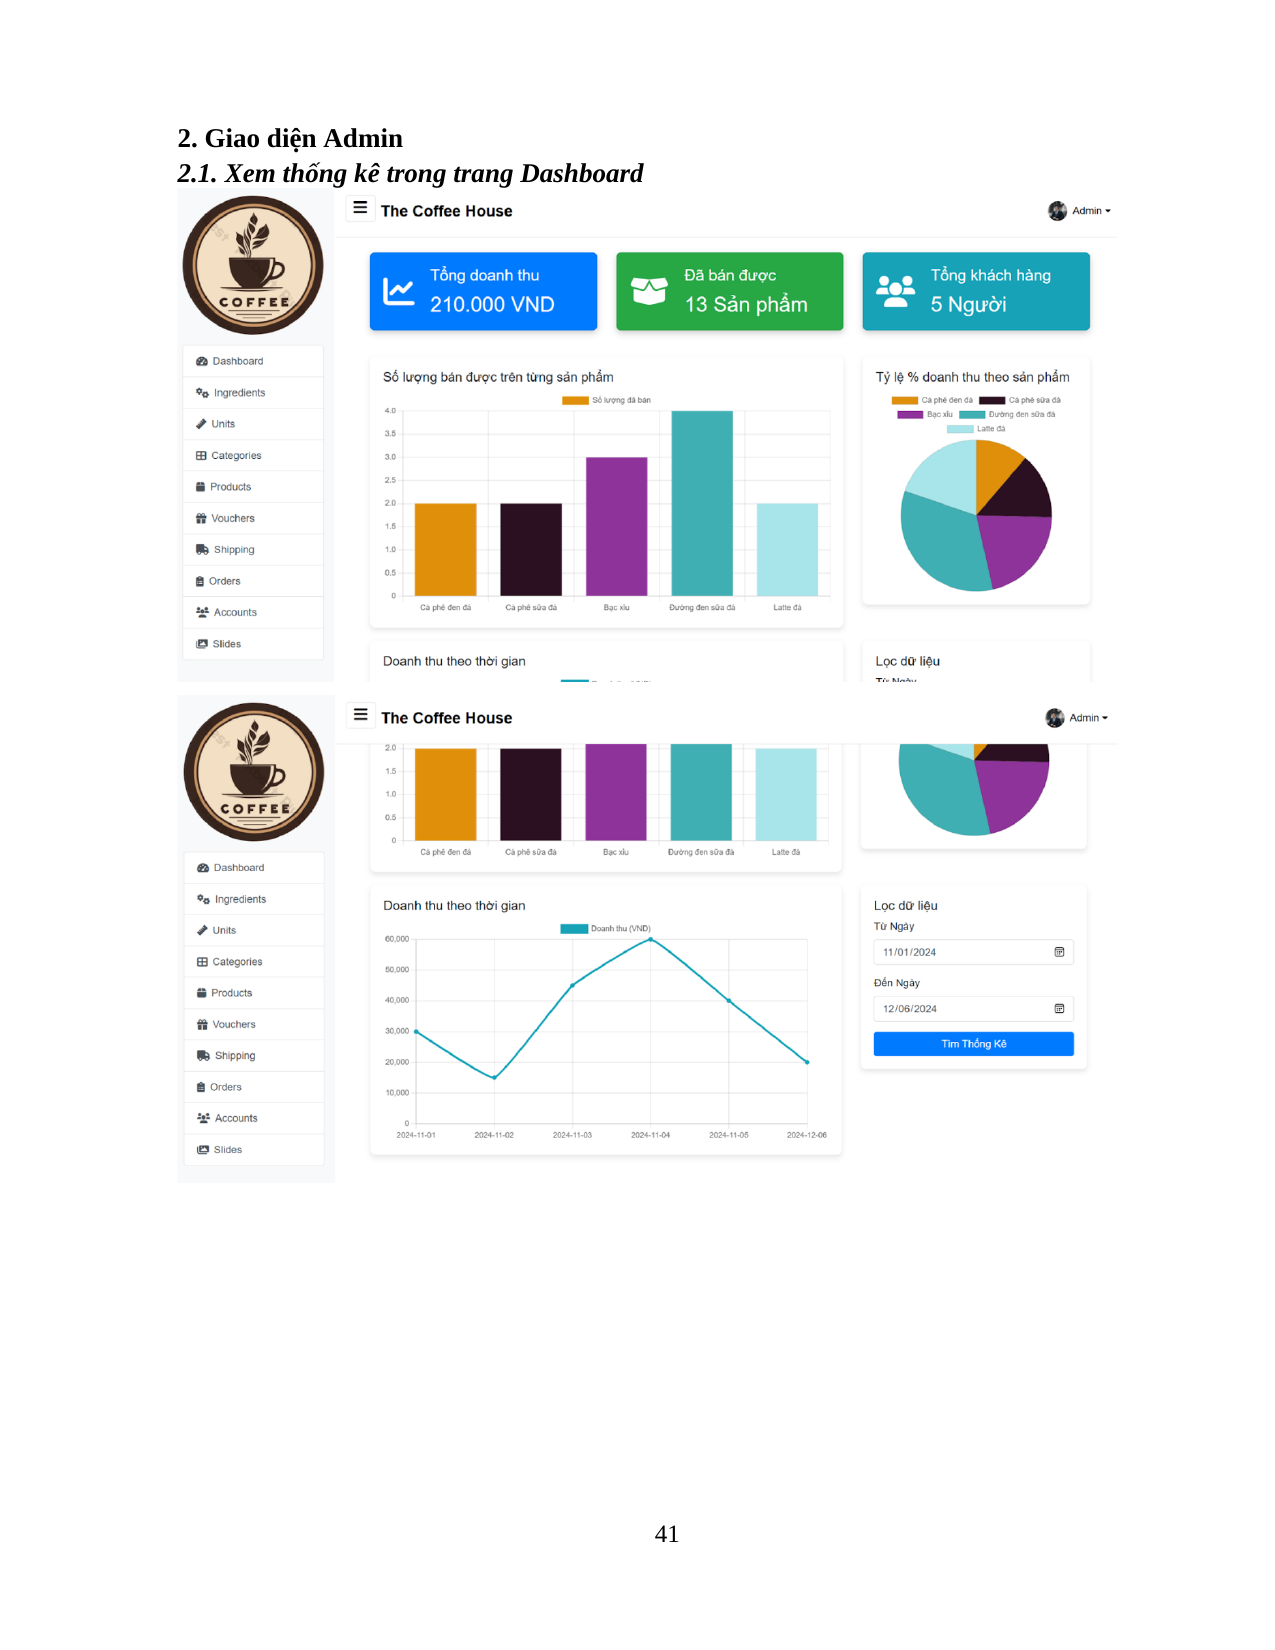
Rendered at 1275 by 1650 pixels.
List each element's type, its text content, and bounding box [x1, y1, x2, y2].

subtitle 2.1. Xem thống kê trong trang Dashboard [177, 158, 1157, 189]
picture [177, 188, 1118, 682]
picture [177, 695, 1118, 1183]
subtitle 2. Giao diện Admin [177, 122, 1157, 153]
